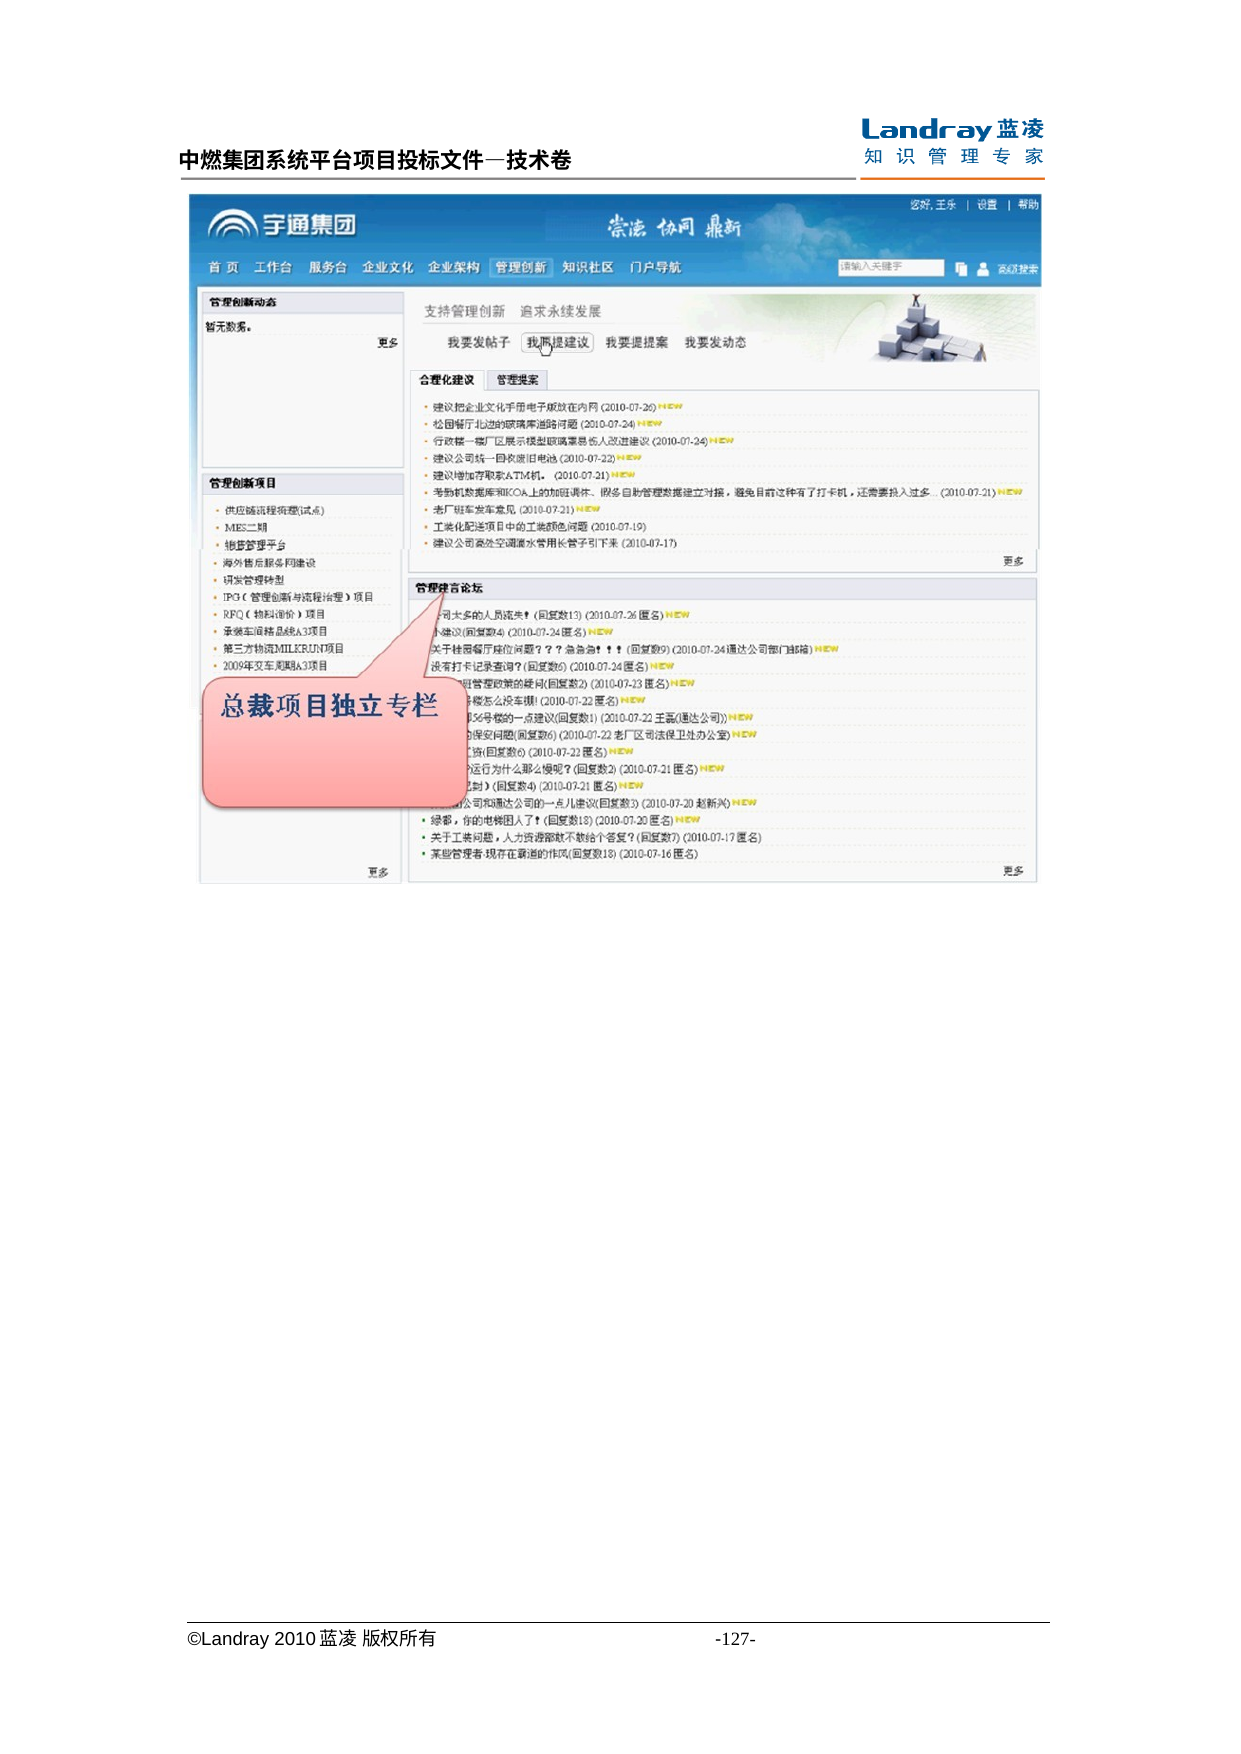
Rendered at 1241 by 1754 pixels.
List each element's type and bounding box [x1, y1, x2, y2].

picture [180, 118, 1045, 180]
picture [187, 193, 1042, 884]
